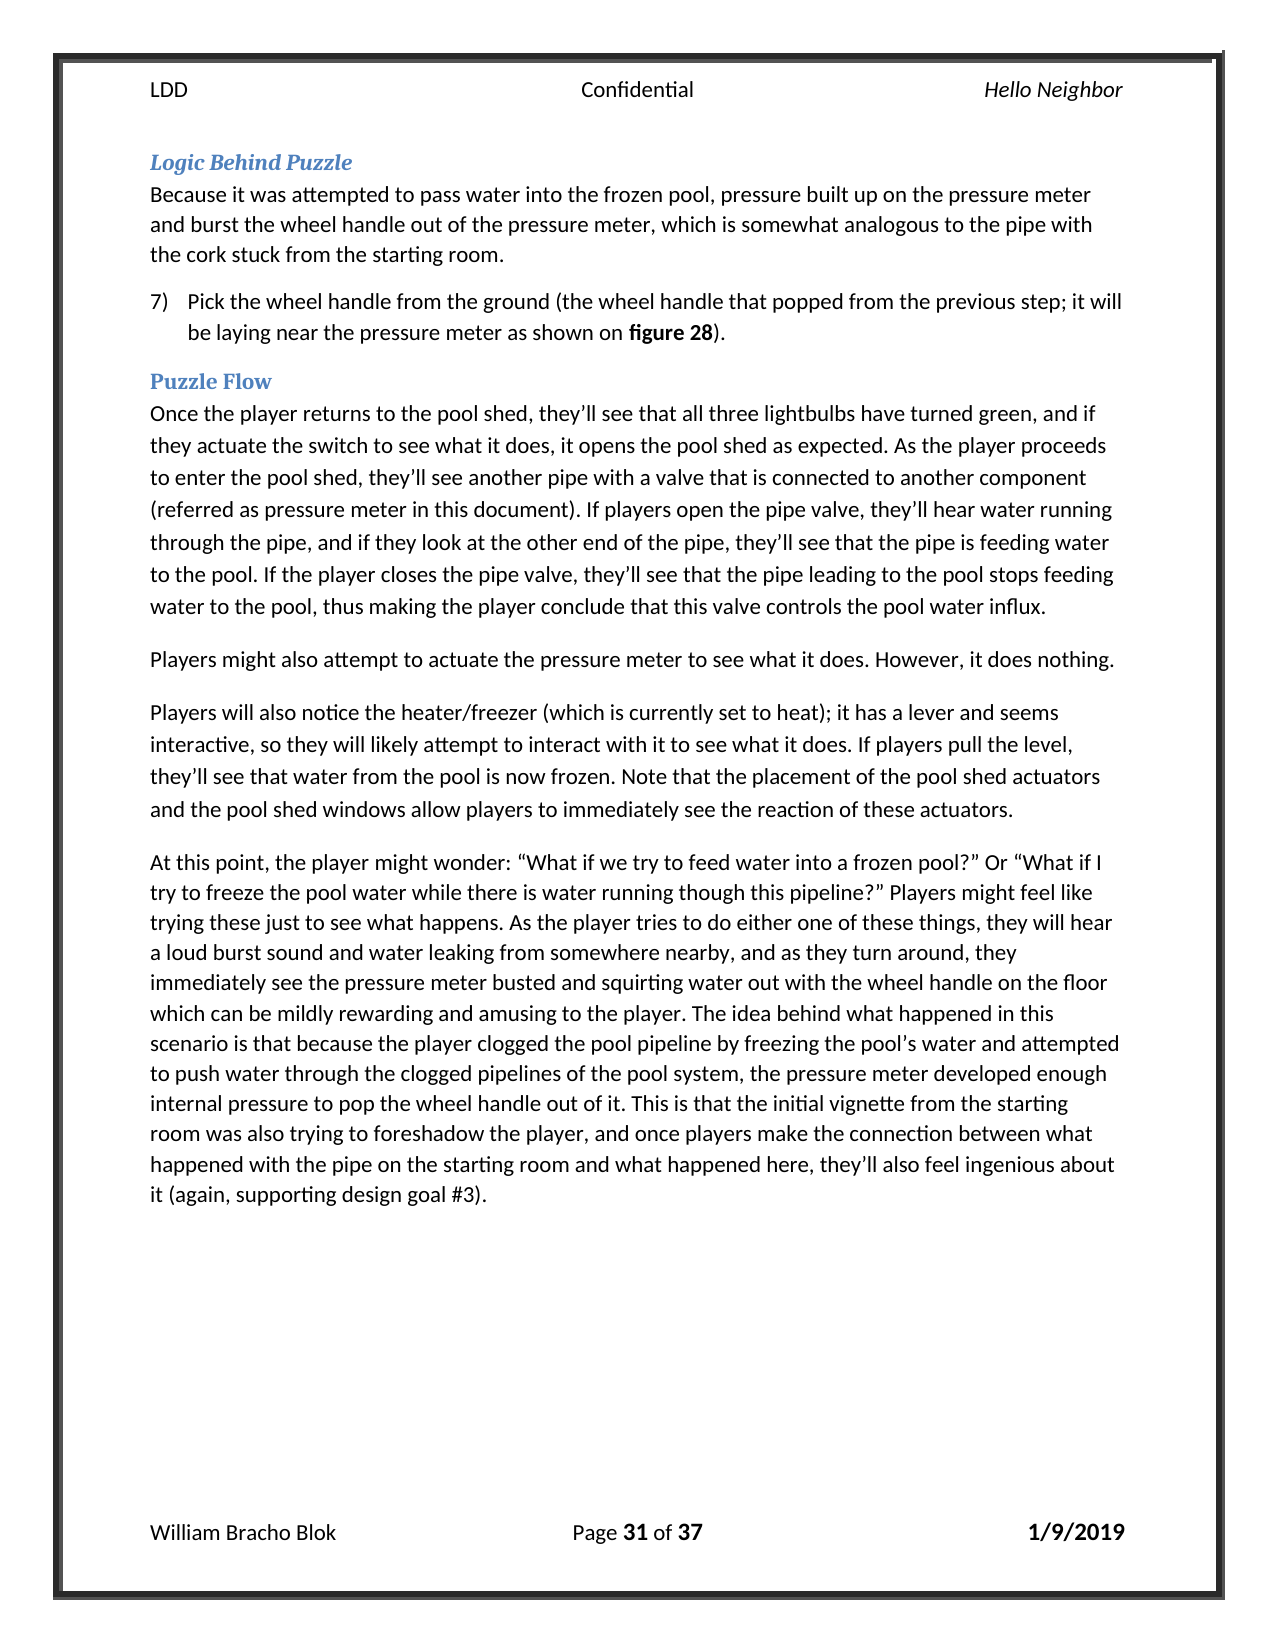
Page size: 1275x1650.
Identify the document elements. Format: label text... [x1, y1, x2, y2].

text Players will also notice the heater/freezer (which is currently set to heat); it has a lever and seems interactive, so they will likely attempt to interact with it to see what it does. If players pull the level, they’ll see that water from the pool is now frozen. Note that the placement of the pool shed actuators and the pool shed windows allow players to immediately see the reaction of these actuators. [150, 698, 1125, 823]
subtitle Puzzle Flow [150, 369, 1125, 395]
text Once the player returns to the pool shed, they’ll see that all three lightbulbs have turned green, and if they actuate the switch to see what it does, it opens the pool shed as expected. As the player proceeds to enter the pool shed, they’ll see another pipe with a valve that is connected to another component (referred as pressure meter in this document). If players open the pipe valve, they’ll hear water running through the pipe, and if they look at the other end of the pipe, they’ll see that the pipe is feeding water to the pool. If the player closes the pipe valve, they’ll see that the pipe leading to the pool stops feeding water to the pool, thus making the player conclude that this valve controls the pool water influx. [150, 399, 1125, 620]
text Because it was attempted to pass water into the frozen pool, pressure built up on the pressure meter and burst the wheel handle out of the pressure meter, which is somewhat analogous to the pipe with the cork stuck from the starting room. [150, 180, 1125, 269]
list Pick the wheel handle from the ground (the wheel handle that popped from the previous step; it will be laying near the pressure meter as shown on figure 28). [150, 287, 1125, 346]
subtitle Logic Behind Puzzle [150, 150, 1125, 176]
text At this point, the player might wonder: “What if we try to feed water into a frozen pool?” Or “What if I try to freeze the pool water while there is water running though this pipeline?” Players might feel like trying these just to see what happens. As the player tries to do either one of these things, they will hear a loud burst sound and water leaking from somewhere nearby, and as they turn around, they immediately see the pressure meter busted and squirting water out with the wheel handle on the floor which can be mildly rewarding and amusing to the player. The idea behind what happened in this scenario is that because the player clogged the pool pipeline by freezing the pool’s water and attempted to push water through the clogged pipelines of the pool system, the pressure meter developed enough internal pressure to pop the wheel handle out of it. This is that the initial vignette from the starting room was also trying to foreshadow the player, and once players make the connection between what happened with the pipe on the starting room and what happened here, they’ll also feel ingenious about it (again, supporting design goal #3). [150, 848, 1125, 1208]
text Players might also attempt to actuate the pressure meter to see what it does. However, it does nothing. [150, 645, 1125, 673]
